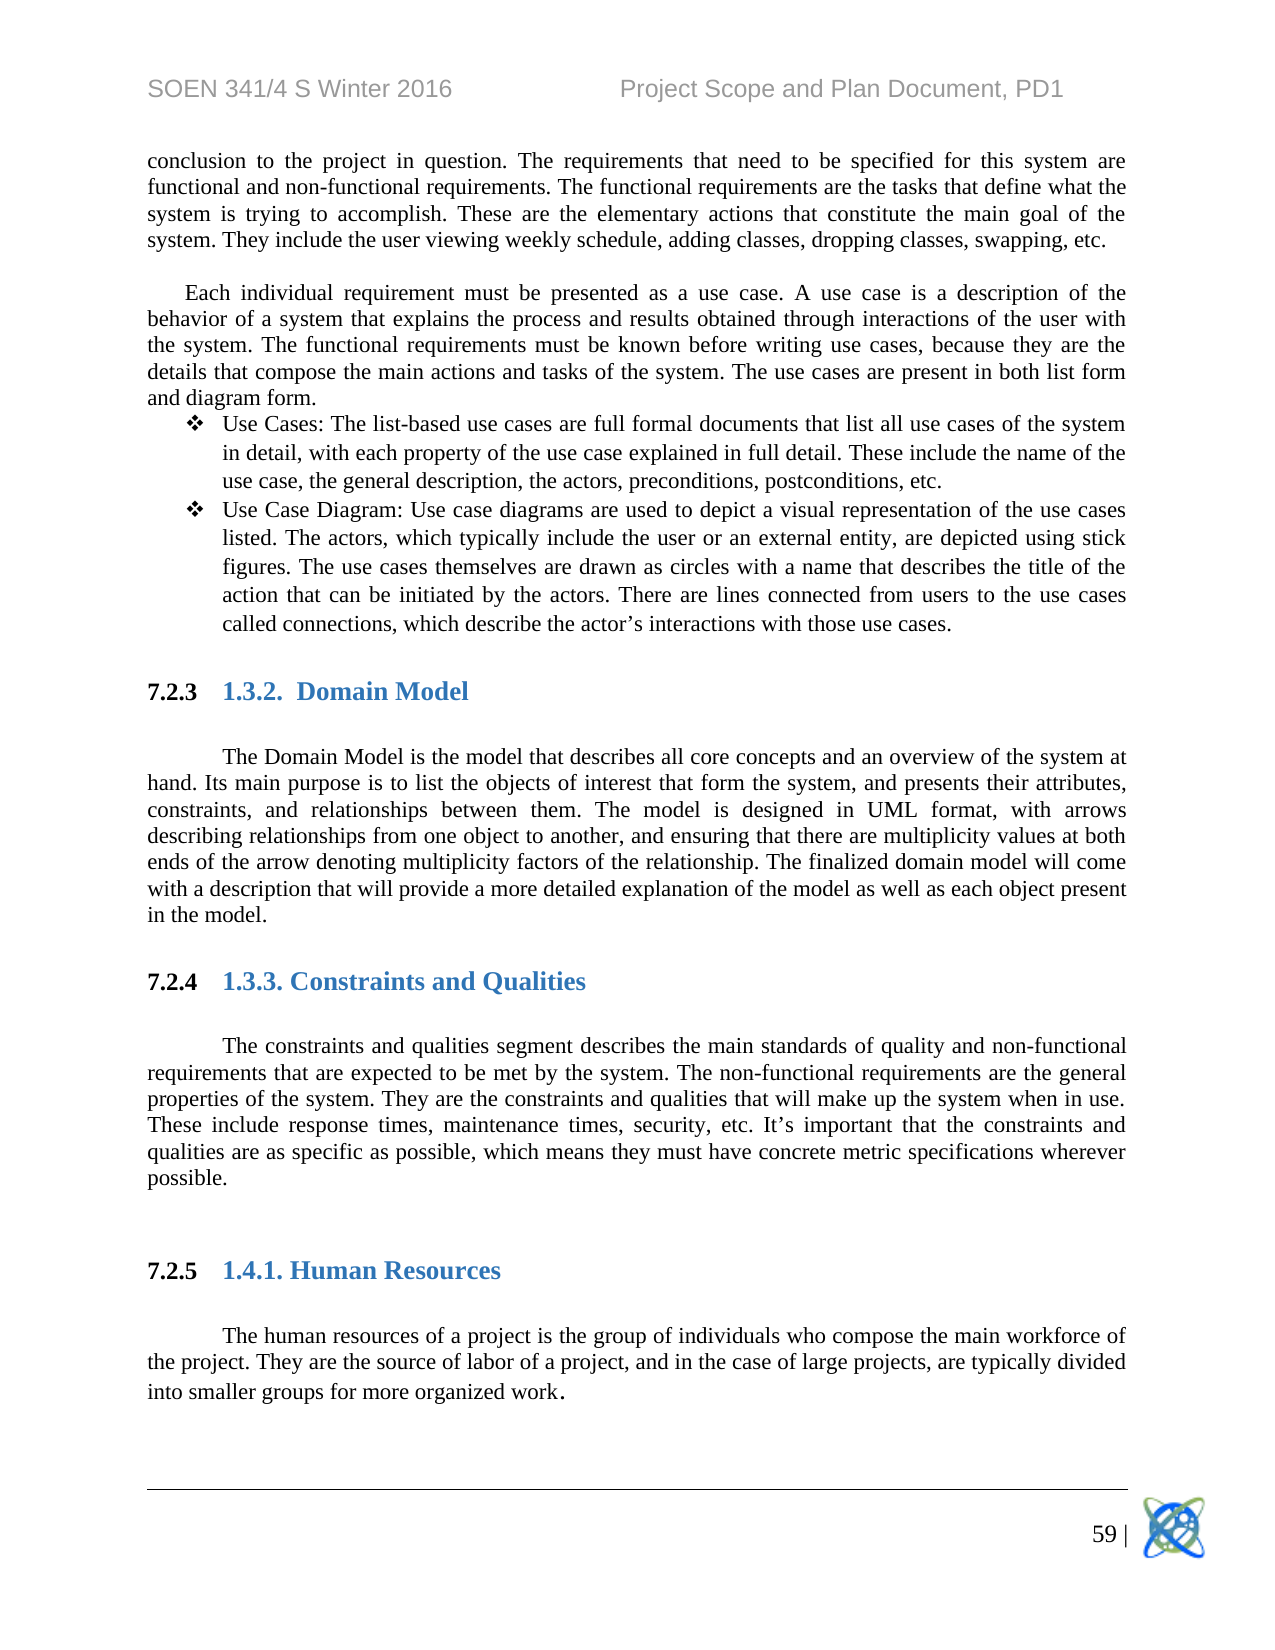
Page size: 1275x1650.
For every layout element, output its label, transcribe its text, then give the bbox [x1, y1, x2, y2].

text Each individual requirement must be presented as a use case. A use case is a description of the behavior of a system that explains the process and results obtained through interactions of the user with the system. The functional requirements must be known before writing use cases, because they are the details that compose the main actions and tasks of the system. The use cases are present in both list form and diagram form. [147, 279, 1128, 411]
text The Domain Model is the model that describes all core concepts and an overview of the system at hand. Its main purpose is to list the objects of interest that form the system, and presents their attributes, constraints, and relationships between them. The model is designed in UML format, with arrows describing relationships from one object to another, and ensuring that there are multiplicity values at both ends of the arrow denoting multiplicity factors of the relationship. The finalized domain model will come with a description that will provide a more detailed explanation of the model as well as each object present in the model. [147, 743, 1128, 927]
text 1.3.3. Constraints and Qualities [147, 965, 1128, 996]
list Use Case Diagram: Use case diagrams are used to depict a visual representation of the use cases listed. The actors, which typically include the user or an external entity, are depicted using stick figures. The use cases themselves are drawn as circles with a name that describes the title of the action that can be initiated by the actors. There are lines connected from users to the use cases called connections, which describe the actor’s interactions with those use cases. [184, 496, 1128, 636]
list Use Cases: The list-based use cases are full formal documents that list all use cases of the system in detail, with each property of the use case explained in full detail. These include the name of the use case, the general description, the actors, preconditions, postconditions, etc. [184, 411, 1128, 494]
text The human resources of a project is the group of individuals who compose the main workforce of the project. They are the source of labor of a project, and in the case of large projects, are typically divided into smaller groups for more organized work. [147, 1322, 1128, 1404]
text The constraints and qualities segment describes the main standards of quality and non-functional requirements that are expected to be met by the system. The non-functional requirements are the general properties of the system. They are the constraints and qualities that will make up the system when in use. These include response times, maintenance times, security, etc. It’s important that the constraints and qualities are as specific as possible, which means they must have concrete metric specifications wherever possible. [147, 1032, 1128, 1190]
text 1.4.1. Human Resources [147, 1254, 1128, 1285]
text 1.3.2. Domain Model [147, 676, 1128, 707]
picture [1123, 1490, 1224, 1566]
